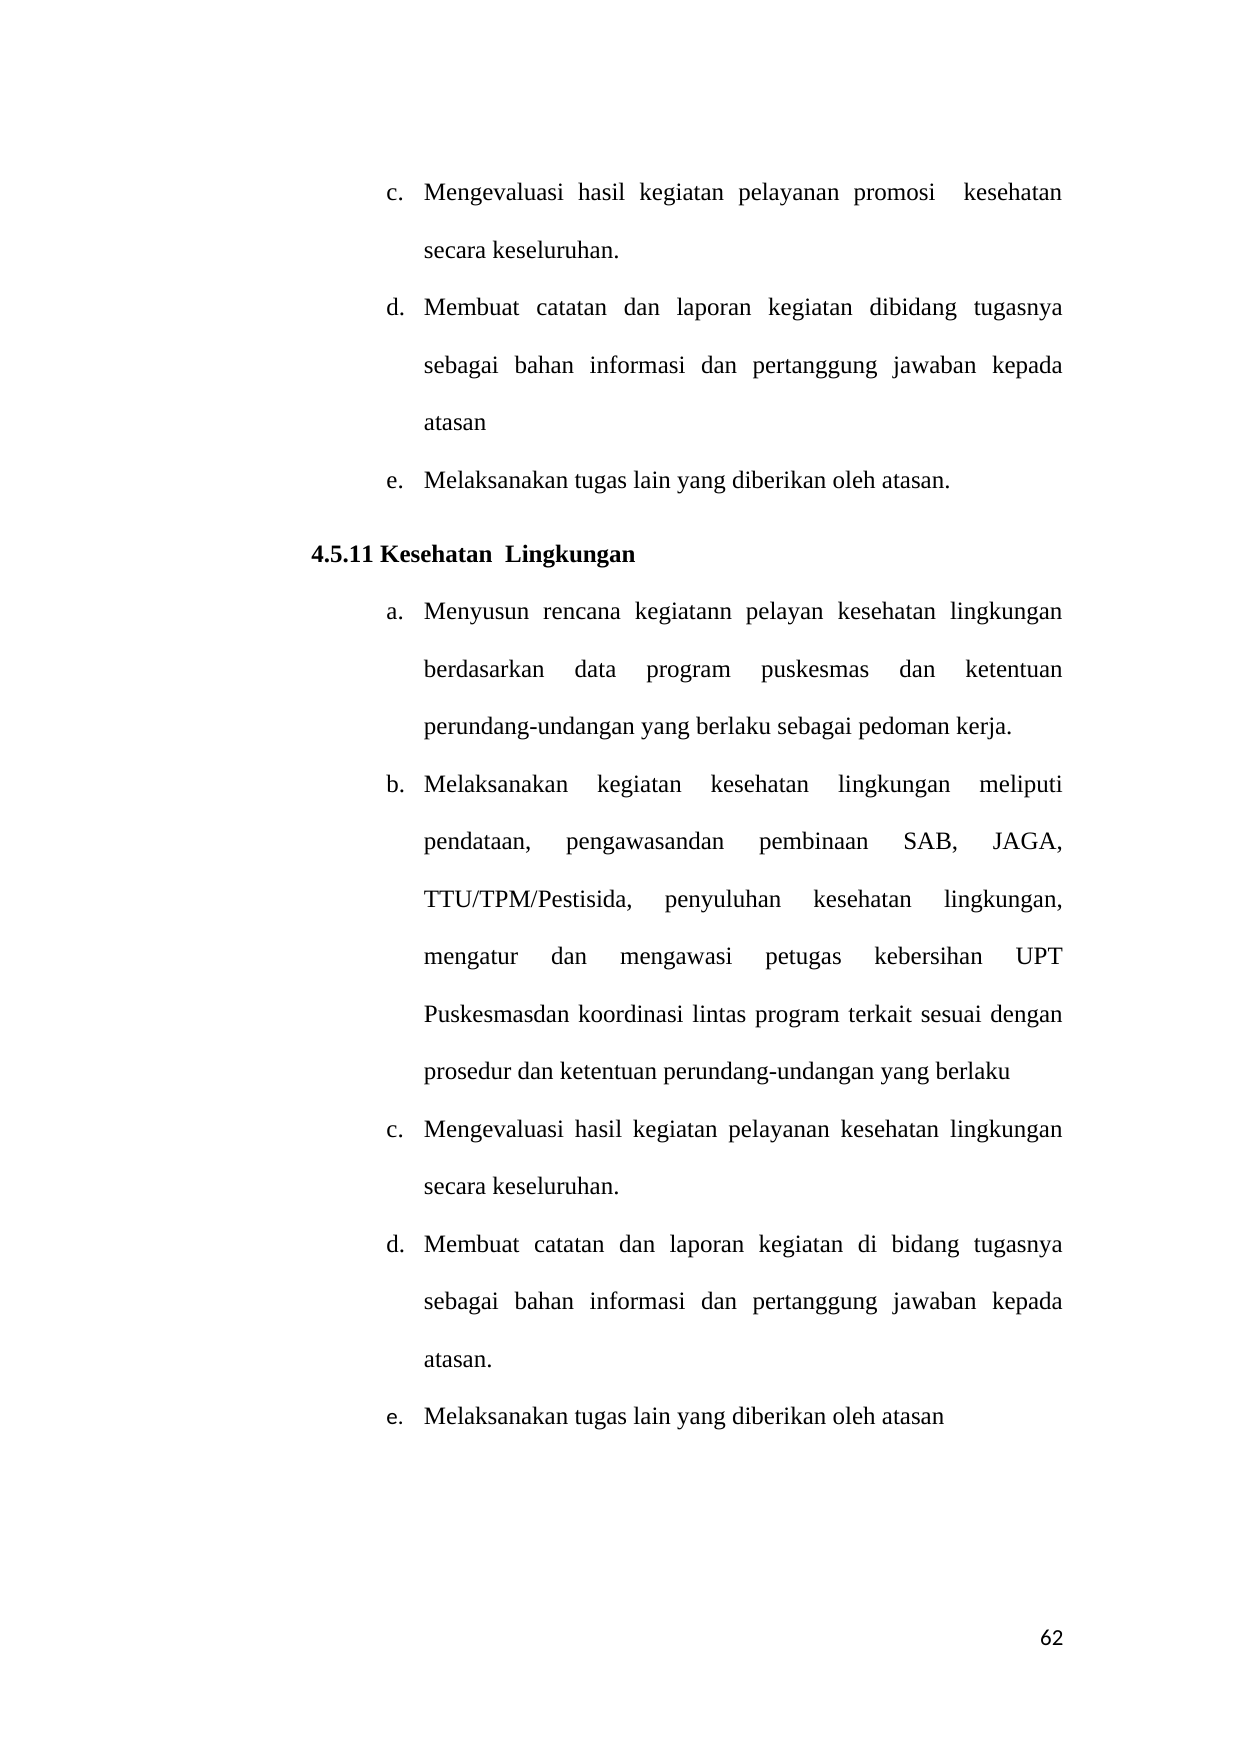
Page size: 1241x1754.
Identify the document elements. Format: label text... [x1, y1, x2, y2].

list Melaksanakan tugas lain yang diberikan oleh atasan [386, 1401, 1063, 1430]
list Membuat catatan dan laporan kegiatan dibidang tugasnya sebagai bahan informasi dan pertanggung jawaban kepada atasan [386, 292, 1063, 436]
list Melaksanakan kegiatan kesehatan lingkungan meliputi pendataan, pengawasandan pembinaan SAB, JAGA, TTU/TPM/Pestisida, penyuluhan kesehatan lingkungan, mengatur dan mengawasi petugas kebersihan UPT Puskesmasdan koordinasi lintas program terkait sesuai dengan prosedur dan ketentuan perundang-undangan yang berlaku [386, 769, 1063, 1085]
list Mengevaluasi hasil kegiatan pelayanan promosi kesehatan secara keseluruhan. [386, 177, 1063, 263]
list Melaksanakan tugas lain yang diberikan oleh atasan. [386, 465, 1063, 493]
list Membuat catatan dan laporan kegiatan di bidang tugasnya sebagai bahan informasi dan pertanggung jawaban kepada atasan. [386, 1229, 1063, 1373]
subtitle 4.5.11 Kesehatan Lingkungan [311, 539, 1063, 568]
list Menyusun rencana kegiatann pelayan kesehatan lingkungan berdasarkan data program puskesmas dan ketentuan perundang-undangan yang berlaku sebagai pedoman kerja. [386, 596, 1063, 740]
list Mengevaluasi hasil kegiatan pelayanan kesehatan lingkungan secara keseluruhan. [386, 1114, 1063, 1200]
